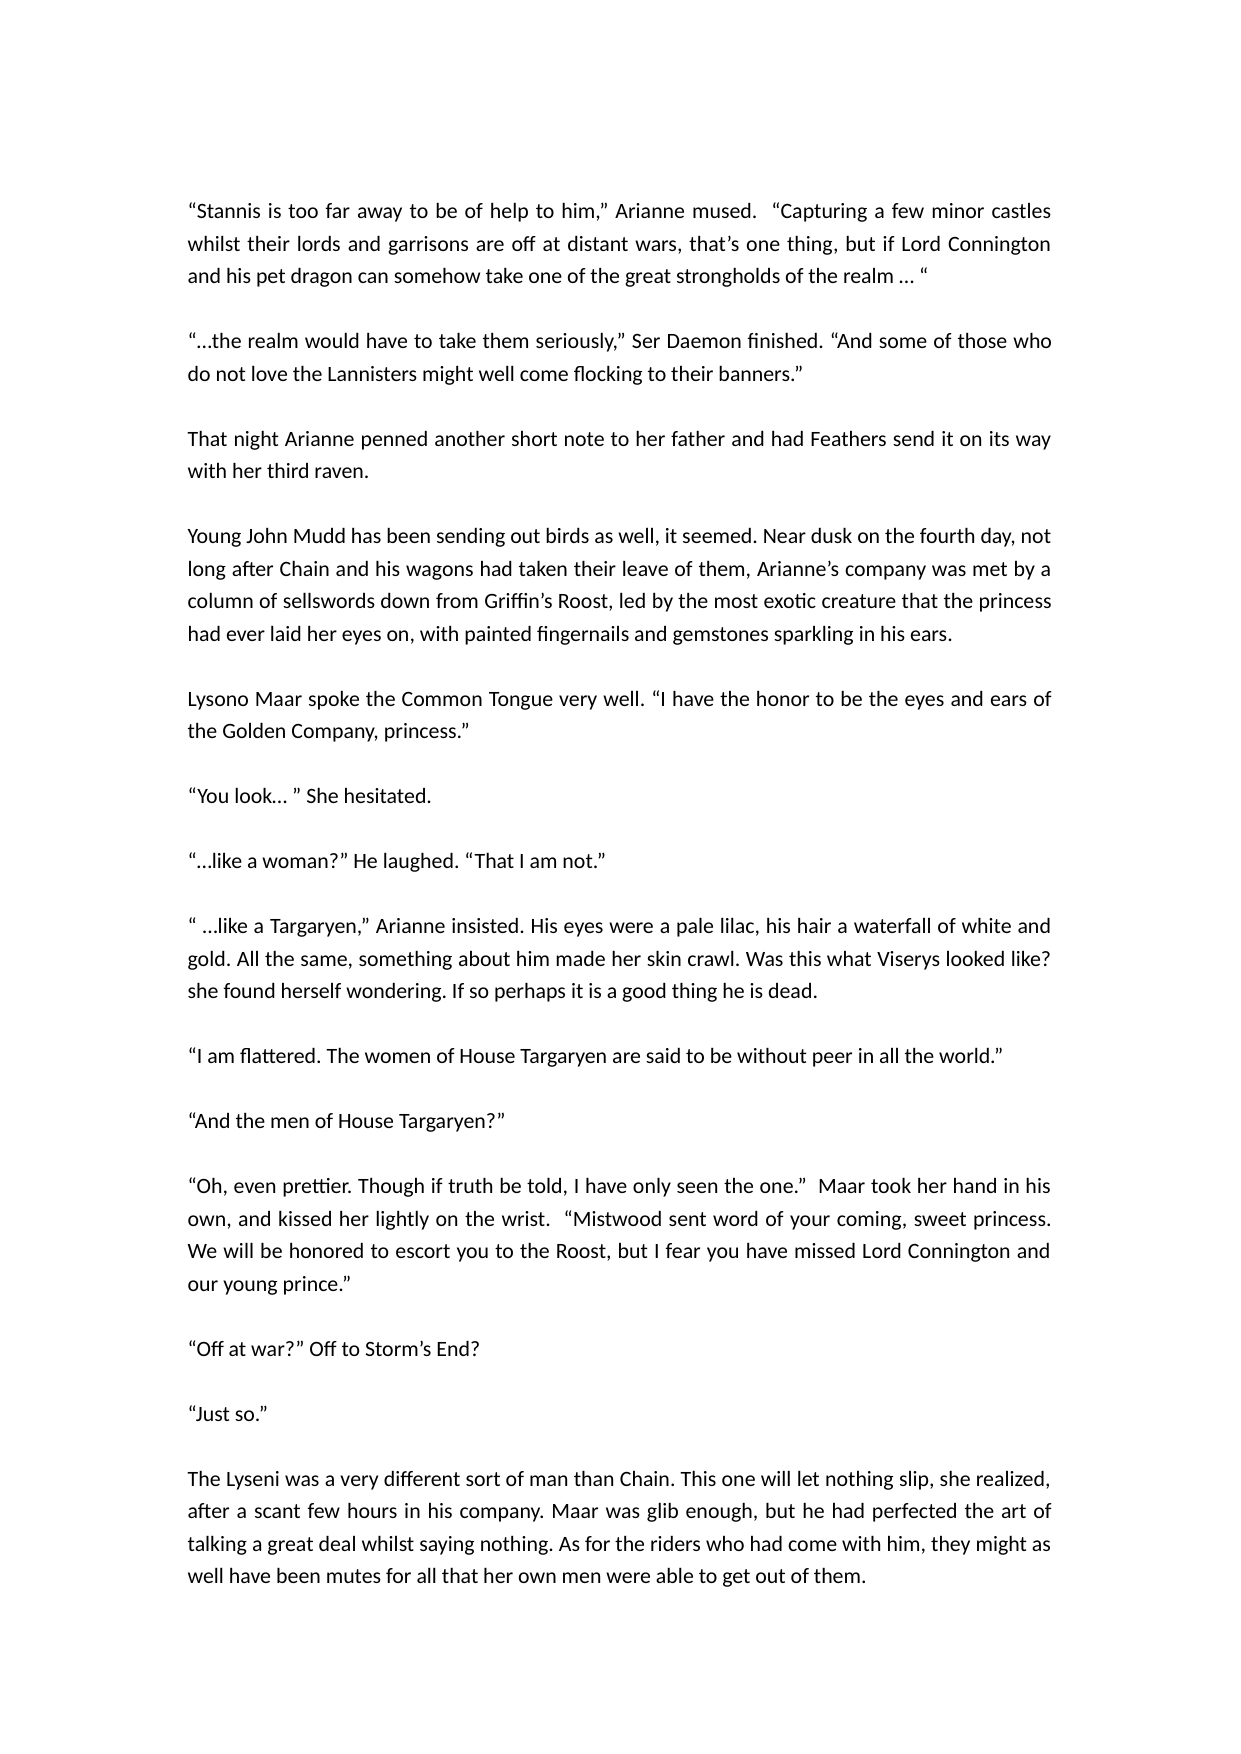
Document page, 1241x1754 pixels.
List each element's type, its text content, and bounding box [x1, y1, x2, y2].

text “And the men of House Targaryen?” [187, 1104, 1053, 1137]
text “You look… ” She hesitated. [187, 779, 1053, 812]
text “…the realm would have to take them seriously,” Ser Daemon finished. “And some of those who do not love the Lannisters might well come flocking to their banners.” [187, 324, 1053, 389]
text “ …like a Targaryen,” Arianne insisted. His eyes were a pale lilac, his hair a waterfall of white and gold. All the same, something about him made her skin crawl. Was this what Viserys looked like? she found herself wondering. If so perhaps it is a good thing he is dead. [187, 909, 1053, 1007]
text “Oh, even prettier. Though if truth be told, I have only seen the one.” Maar took her hand in his own, and kissed her lightly on the wrist. “Mistwood sent word of your coming, sweet princess. We will be honored to escort you to the Roost, but I fear you have missed Lord Connington and our young prince.” [187, 1169, 1053, 1299]
text That night Arianne penned another short note to her father and had Feathers send it on its way with her third raven. [187, 422, 1053, 487]
text “Stannis is too far away to be of help to him,” Arianne mused. “Capturing a few minor castles whilst their lords and garrisons are off at distant wars, that’s one thing, but if Lord Connington and his pet dragon can somehow take one of the great strongholds of the realm … “ [187, 194, 1053, 292]
text “I am flattered. The women of House Targaryen are said to be without peer in all the world.” [187, 1039, 1053, 1072]
text Lysono Maar spoke the Common Tongue very well. “I have the honor to be the eyes and ears of the Golden Company, princess.” [187, 682, 1053, 747]
text “…like a woman?” He laughed. “That I am not.” [187, 844, 1053, 877]
text Young John Mudd has been sending out birds as well, it seemed. Near dusk on the fourth day, not long after Chain and his wagons had taken their leave of them, Arianne’s company was met by a column of sellswords down from Griffin’s Roost, led by the most exotic creature that the princess had ever laid her eyes on, with painted fingernails and gemstones sparkling in his ears. [187, 519, 1053, 649]
text The Lyseni was a very different sort of man than Chain. This one will let nothing slip, she realized, after a scant few hours in his company. Maar was glib enough, but he had perfected the art of talking a great deal whilst saying nothing. As for the riders who had come with him, they might as well have been mutes for all that her own men were able to get out of them. [187, 1462, 1053, 1592]
text “Just so.” [187, 1397, 1053, 1429]
text “Off at war?” Off to Storm’s End? [187, 1332, 1053, 1364]
